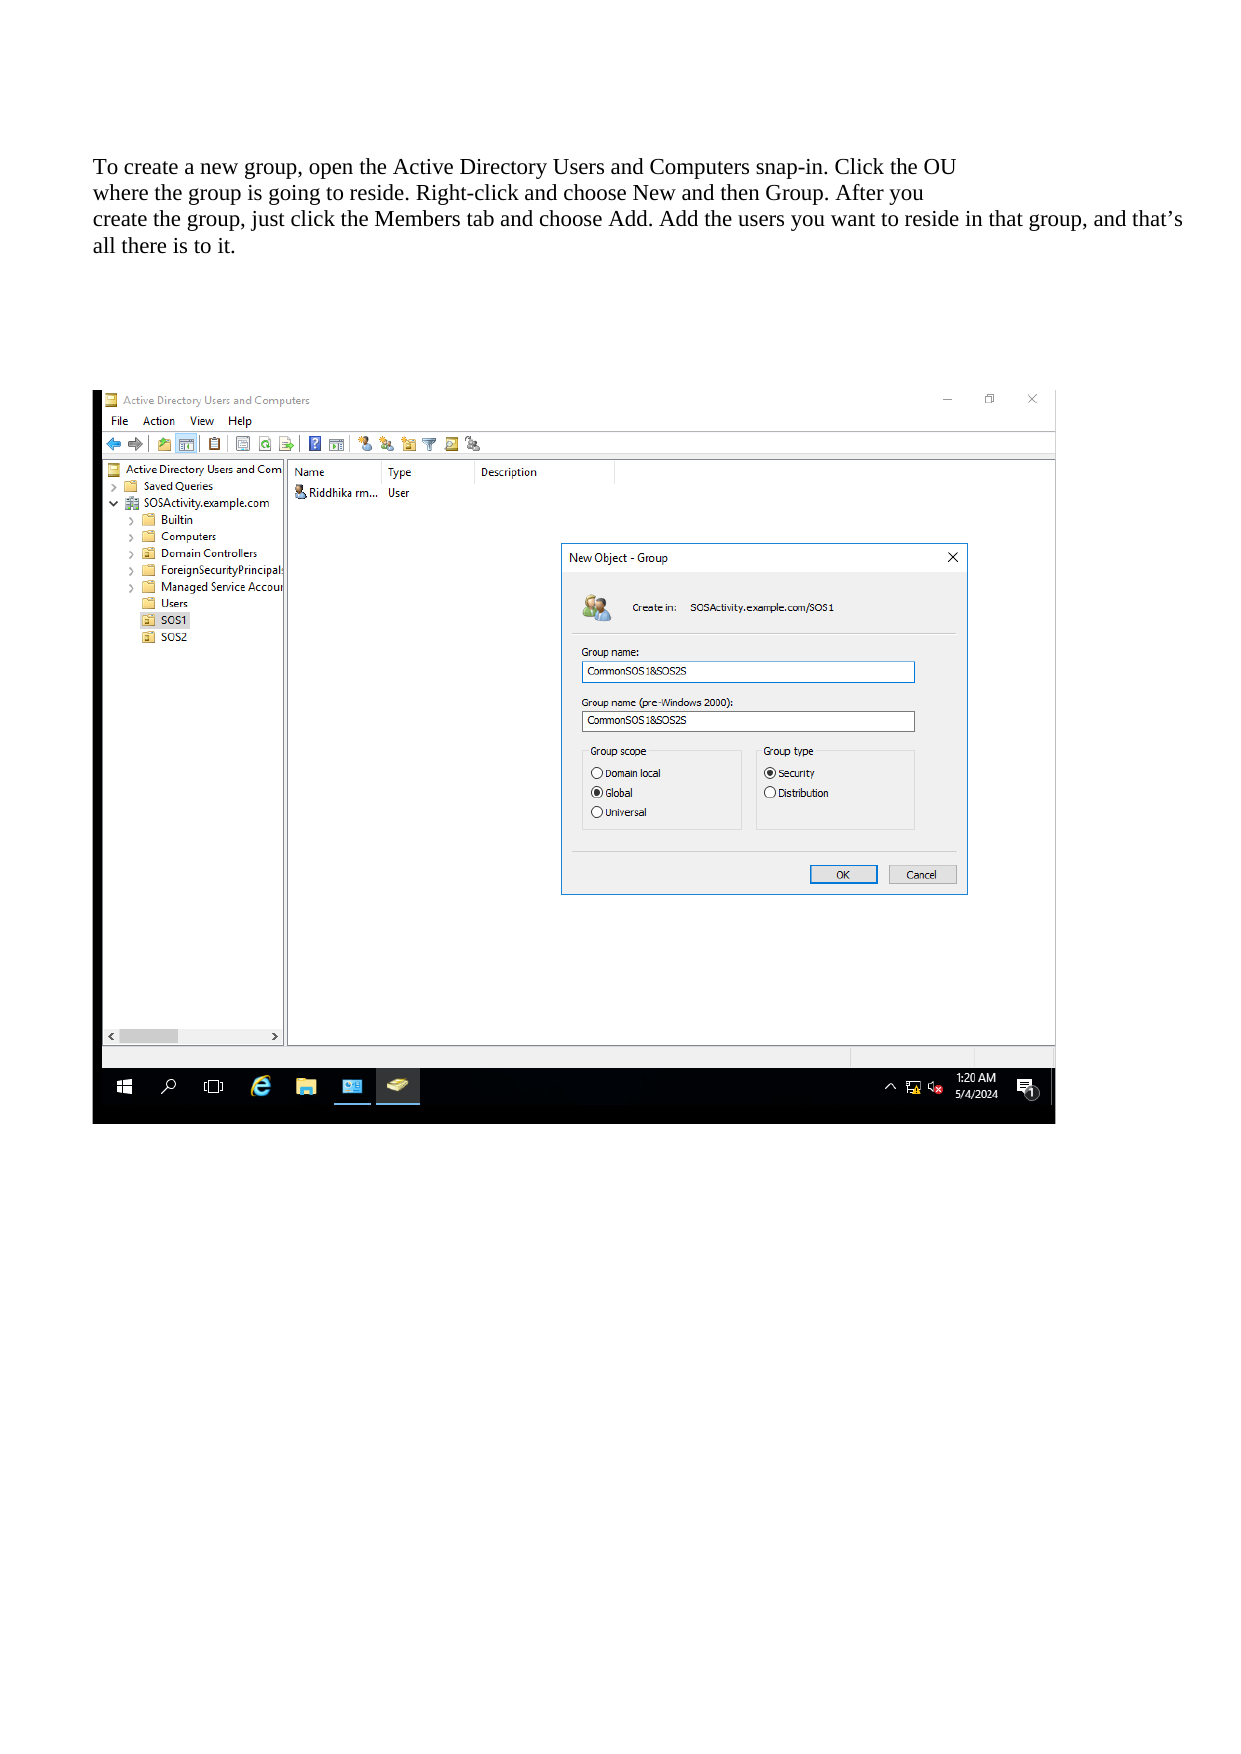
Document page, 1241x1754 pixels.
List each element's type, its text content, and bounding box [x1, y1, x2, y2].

picture [92, 390, 1056, 1124]
text where the group is going to reside. Right-click and choose New and then Group. After you [93, 179, 1193, 205]
text To create a new group, open the Active Directory Users and Computers snap-in. Click the OU [93, 153, 1193, 179]
text create the group, just click the Members tab and choose Add. Add the users you want to reside in that group, and that’s all there is to it. [93, 205, 1193, 258]
